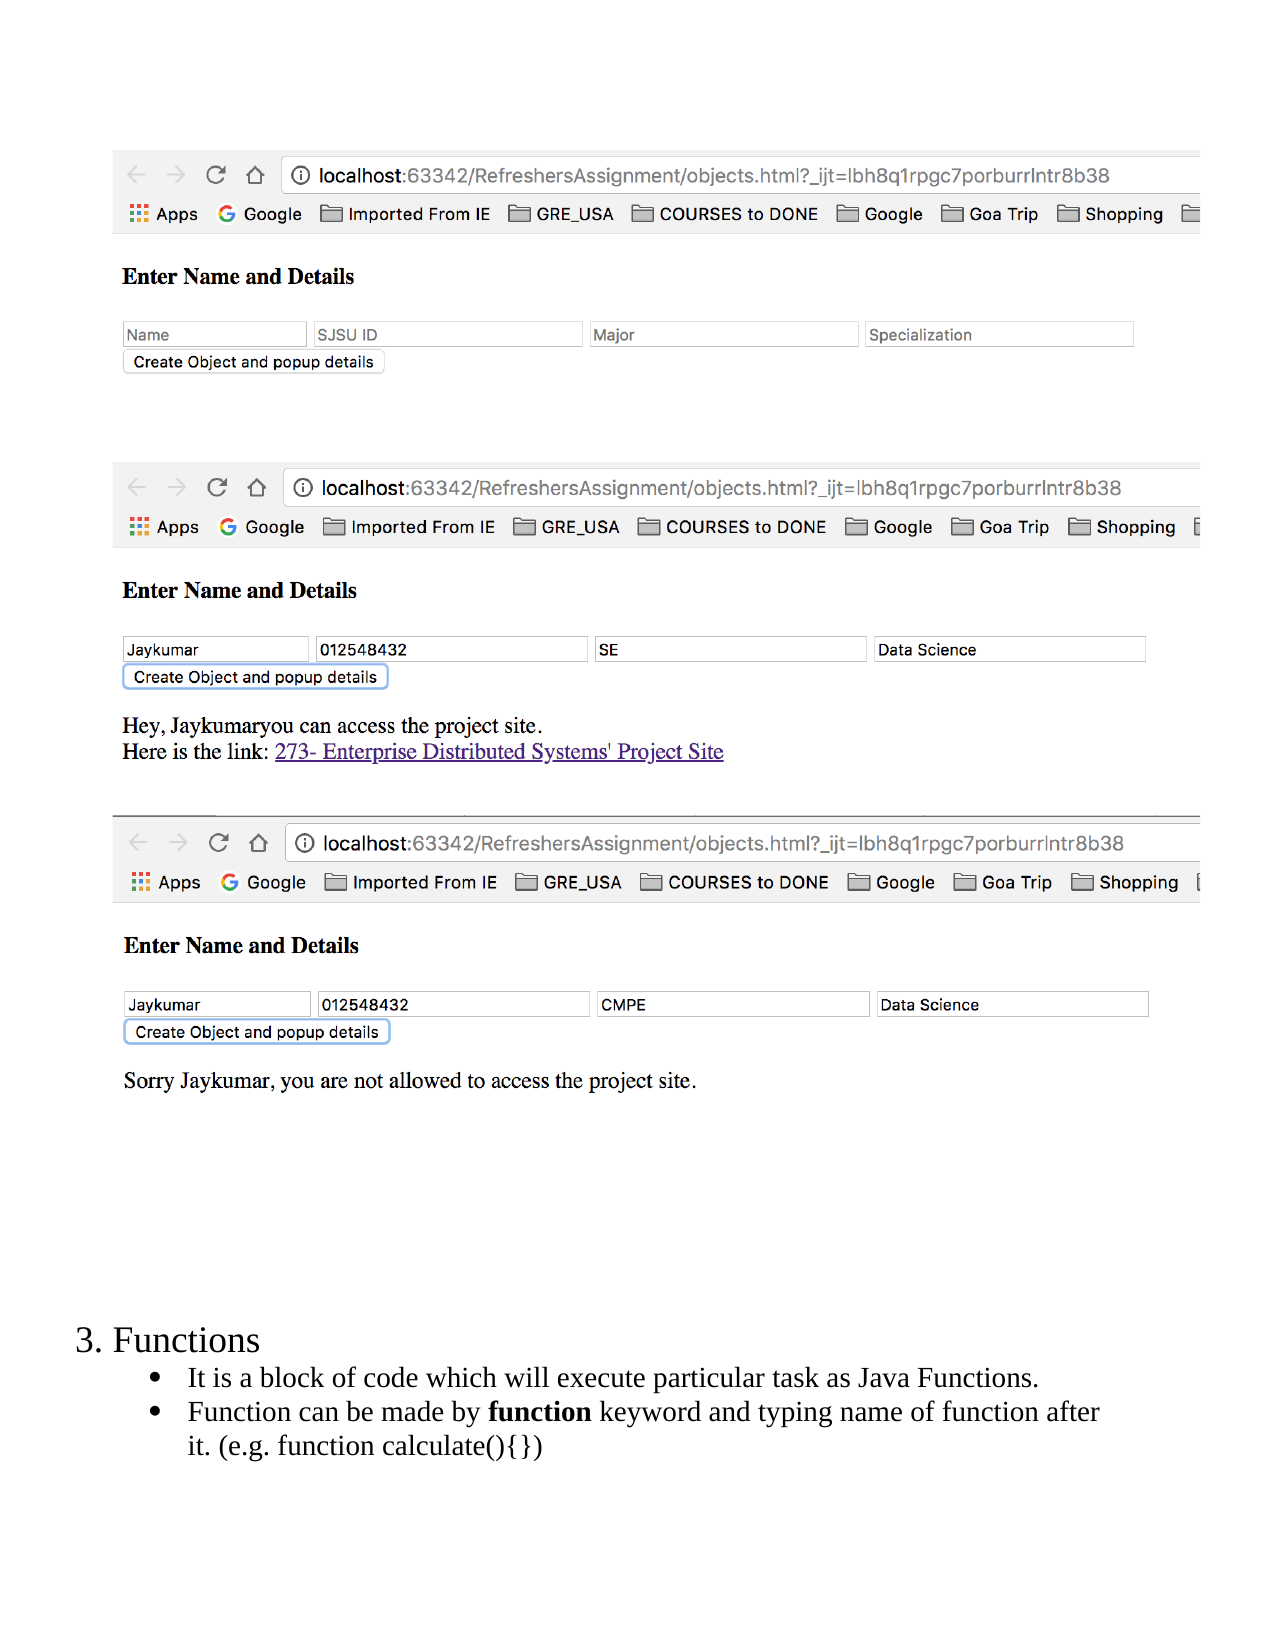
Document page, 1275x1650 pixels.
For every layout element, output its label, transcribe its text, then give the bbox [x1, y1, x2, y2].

list It is a block of code which will execute particular task as Java Functions. [150, 1360, 1125, 1394]
picture [112, 150, 1200, 1145]
list Functions [75, 1317, 1125, 1360]
list Function can be made by function keyword and typing name of function after it. (e.g. function calculate(){}) [150, 1394, 1125, 1461]
